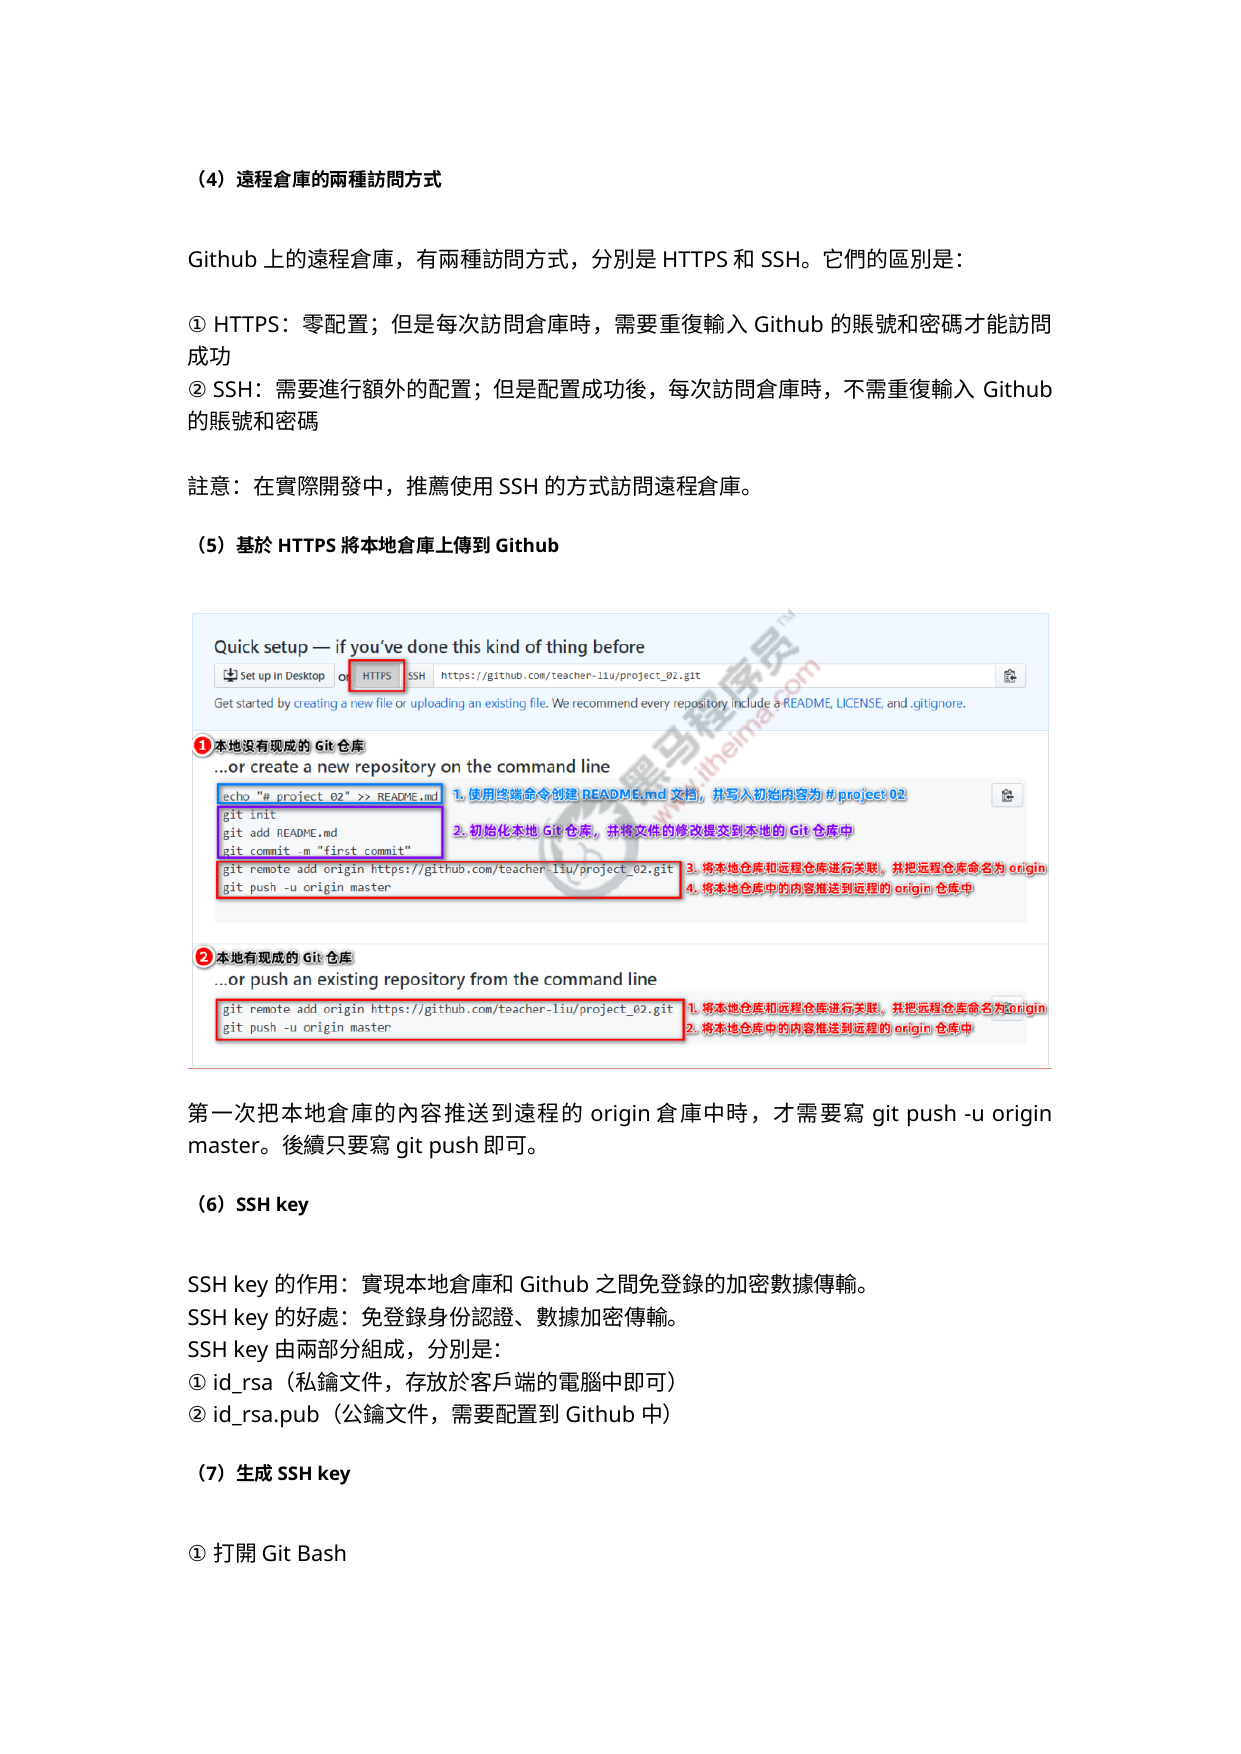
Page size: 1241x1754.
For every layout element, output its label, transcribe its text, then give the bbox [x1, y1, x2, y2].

text ② SSH：需要進行額外的配置；但是配置成功後，每次訪問倉庫時，不需重復輸入 Github 的賬號和密碼 [187, 371, 1053, 436]
text ① HTTPS：零配置；但是每次訪問倉庫時，需要重復輸入 Github 的賬號和密碼才能訪問成功 [187, 306, 1053, 371]
text ① 打開 Git Bash [187, 1536, 1053, 1568]
text SSH key 由兩部分組成，分別是： [187, 1332, 1053, 1364]
subtitle （4）遠程倉庫的兩種訪問方式 [187, 162, 1053, 194]
picture [187, 607, 1052, 1069]
text 註意：在實際開發中，推薦使用 SSH 的方式訪問遠程倉庫。 [187, 469, 1053, 501]
text SSH key 的作用：實現本地倉庫和 Github 之間免登錄的加密數據傳輸。 [187, 1267, 1053, 1299]
text ① id_rsa（私鑰文件，存放於客戶端的電腦中即可） [187, 1364, 1053, 1397]
subtitle （6）SSH key [187, 1187, 1053, 1220]
text SSH key 的好處：免登錄身份認證、數據加密傳輸。 [187, 1299, 1053, 1332]
text 第一次把本地倉庫的內容推送到遠程的origin倉庫中時，才需要寫git push -u origin master。後續只要寫git push即可。 [187, 1095, 1053, 1160]
text ② id_rsa.pub（公鑰文件，需要配置到 Github 中） [187, 1397, 1053, 1429]
text Github 上的遠程倉庫，有兩種訪問方式，分別是 HTTPS 和 SSH。它們的區別是： [187, 241, 1053, 274]
subtitle （7）生成 SSH key [187, 1456, 1053, 1489]
subtitle （5）基於 HTTPS 將本地倉庫上傳到 Github [187, 528, 1053, 561]
